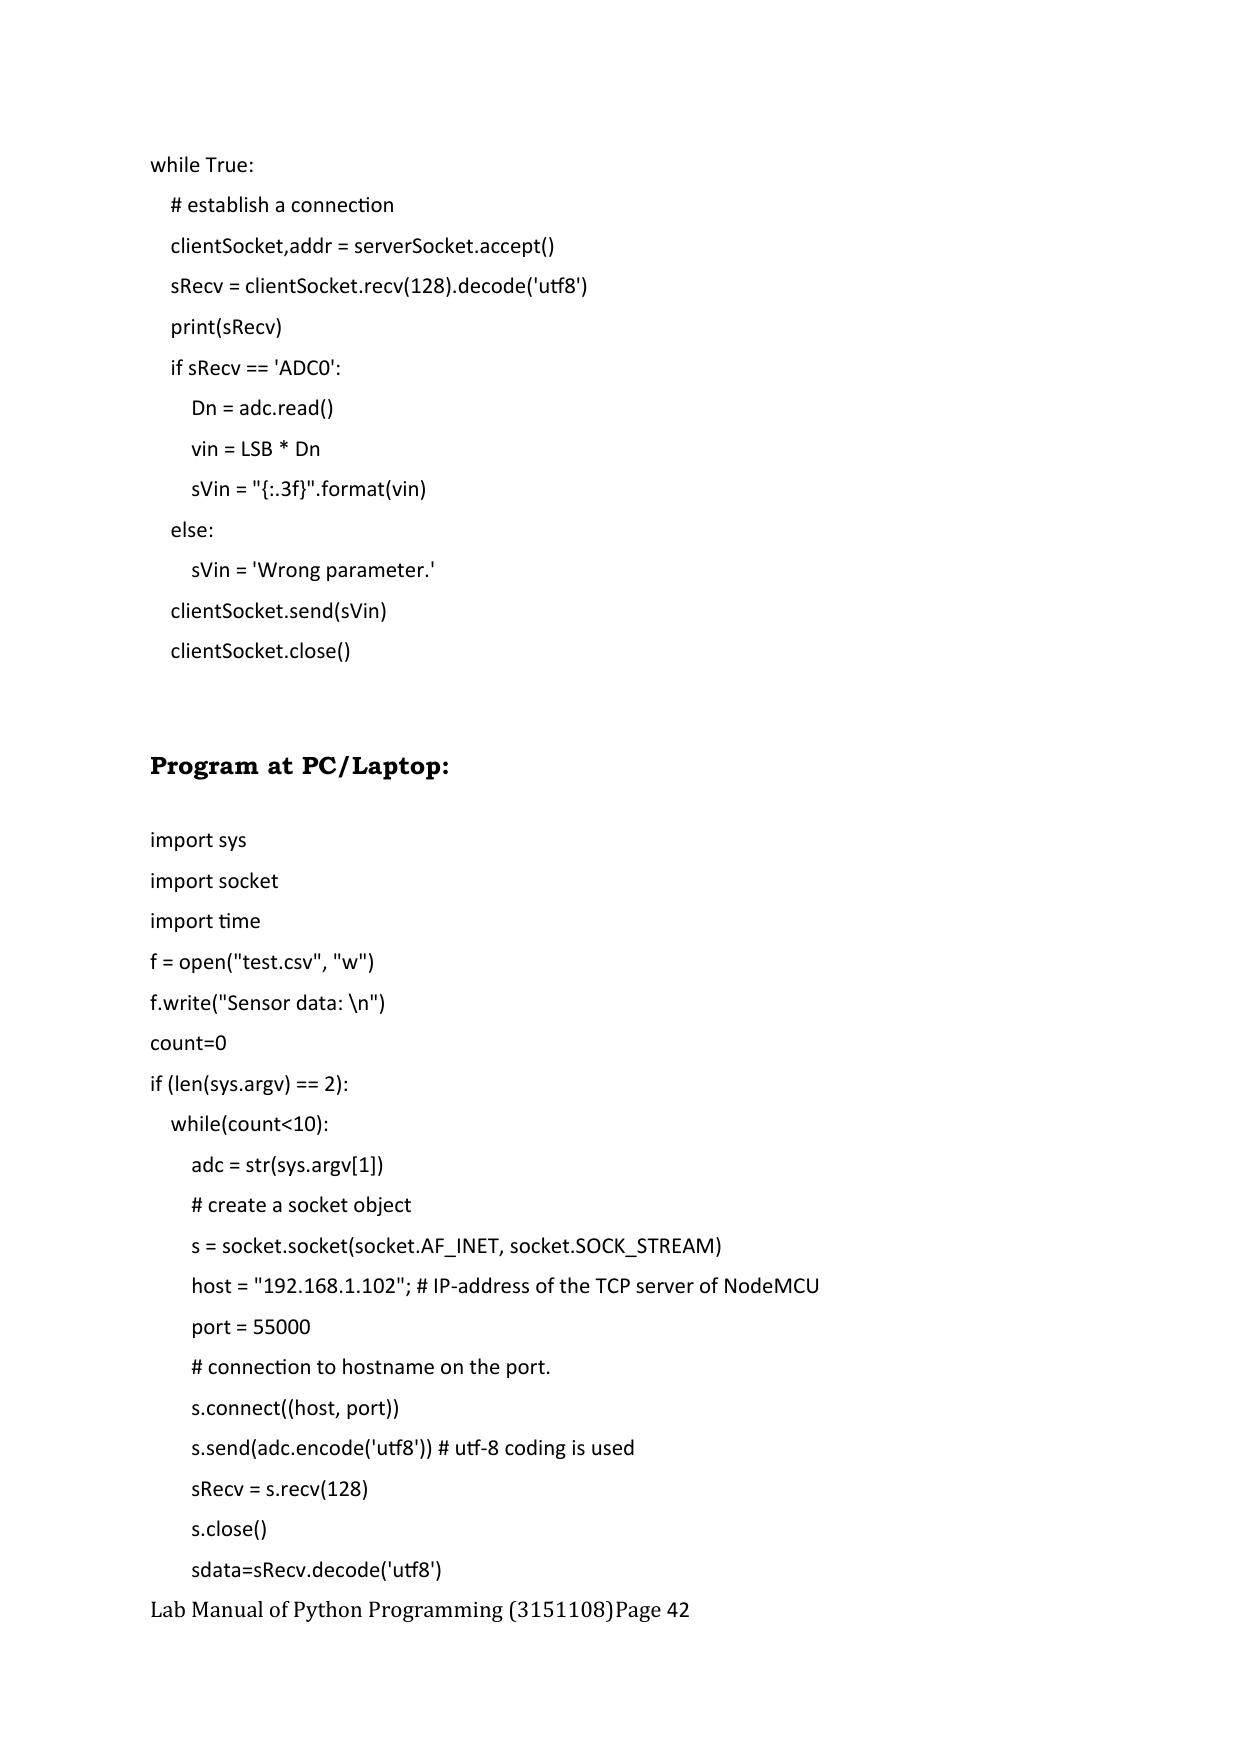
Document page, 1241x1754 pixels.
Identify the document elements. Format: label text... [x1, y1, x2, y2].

text s.send(adc.encode('utf8')) # utf-8 coding is used [150, 1433, 1090, 1461]
text s.close() [150, 1514, 1090, 1542]
text vin = LSB * Dn [150, 434, 1090, 462]
text # connection to hostname on the port. [150, 1352, 1090, 1380]
text s.connect((host, port)) [150, 1393, 1090, 1421]
text clientSocket,addr = serverSocket.accept() [150, 231, 1090, 259]
text sVin = 'Wrong parameter.' [150, 555, 1090, 583]
text sVin = "{:.3f}".format(vin) [150, 474, 1090, 502]
text f = open("test.csv", "w") [150, 947, 1090, 975]
text # establish a connection [150, 191, 1090, 218]
text # create a socket object [150, 1190, 1090, 1218]
text s = socket.socket(socket.AF_INET, socket.SOCK_STREAM) [150, 1231, 1090, 1259]
text sRecv = clientSocket.recv(128).decode('utf8') [150, 272, 1090, 299]
text port = 55000 [150, 1312, 1090, 1340]
text if (len(sys.argv) == 2): [150, 1069, 1090, 1097]
text sRecv = s.recv(128) [150, 1474, 1090, 1502]
text sdata=sRecv.decode('utf8') [150, 1555, 1090, 1583]
text while True: [150, 150, 1090, 178]
text host = "192.168.1.102"; # IP-address of the TCP server of NodeMCU [150, 1271, 1090, 1299]
text Program at PC/Laptop: [150, 751, 1090, 781]
text clientSocket.send(sVin) [150, 596, 1090, 624]
text print(sRecv) [150, 312, 1090, 340]
text import sys [150, 826, 1090, 853]
text count=0 [150, 1028, 1090, 1056]
text while(count<10): [150, 1109, 1090, 1137]
text if sRecv == 'ADC0': [150, 353, 1090, 381]
text else: [150, 515, 1090, 543]
text f.write("Sensor data: \n") [150, 988, 1090, 1016]
text Dn = adc.read() [150, 393, 1090, 421]
text adc = str(sys.argv[1]) [150, 1150, 1090, 1178]
text import socket [150, 866, 1090, 894]
text import time [150, 907, 1090, 934]
text clientSocket.close() [150, 636, 1090, 664]
